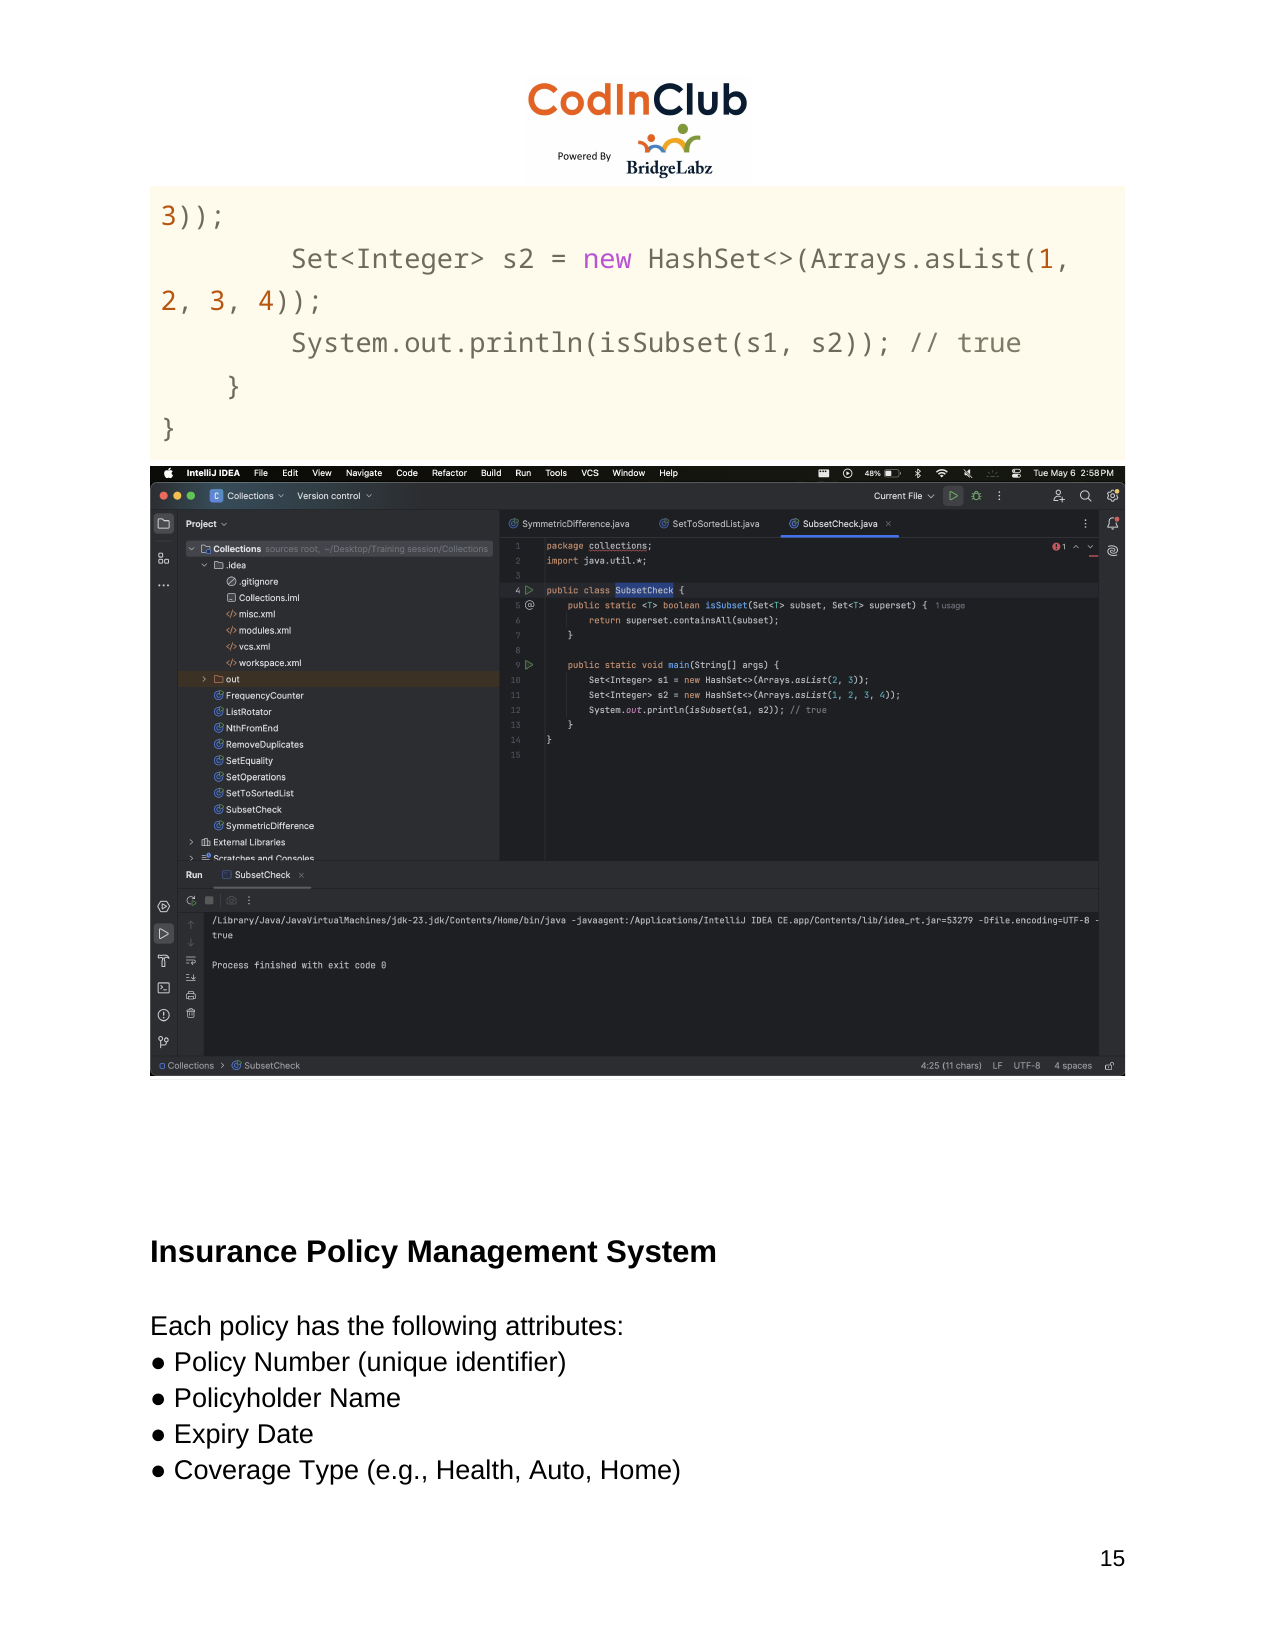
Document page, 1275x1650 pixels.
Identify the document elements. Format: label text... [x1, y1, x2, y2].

picture [523, 75, 752, 183]
text Each policy has the following attributes: [150, 1310, 1125, 1342]
text Insurance Policy Management System [150, 1233, 1125, 1269]
text ● Policyholder Name [150, 1382, 1125, 1413]
text ● Coverage Type (e.g., Health, Auto, Home) [150, 1454, 1125, 1485]
text ● Expiry Date [150, 1418, 1125, 1449]
text ● Policy Number (unique identifier) [150, 1346, 1125, 1378]
picture [150, 466, 1125, 1076]
